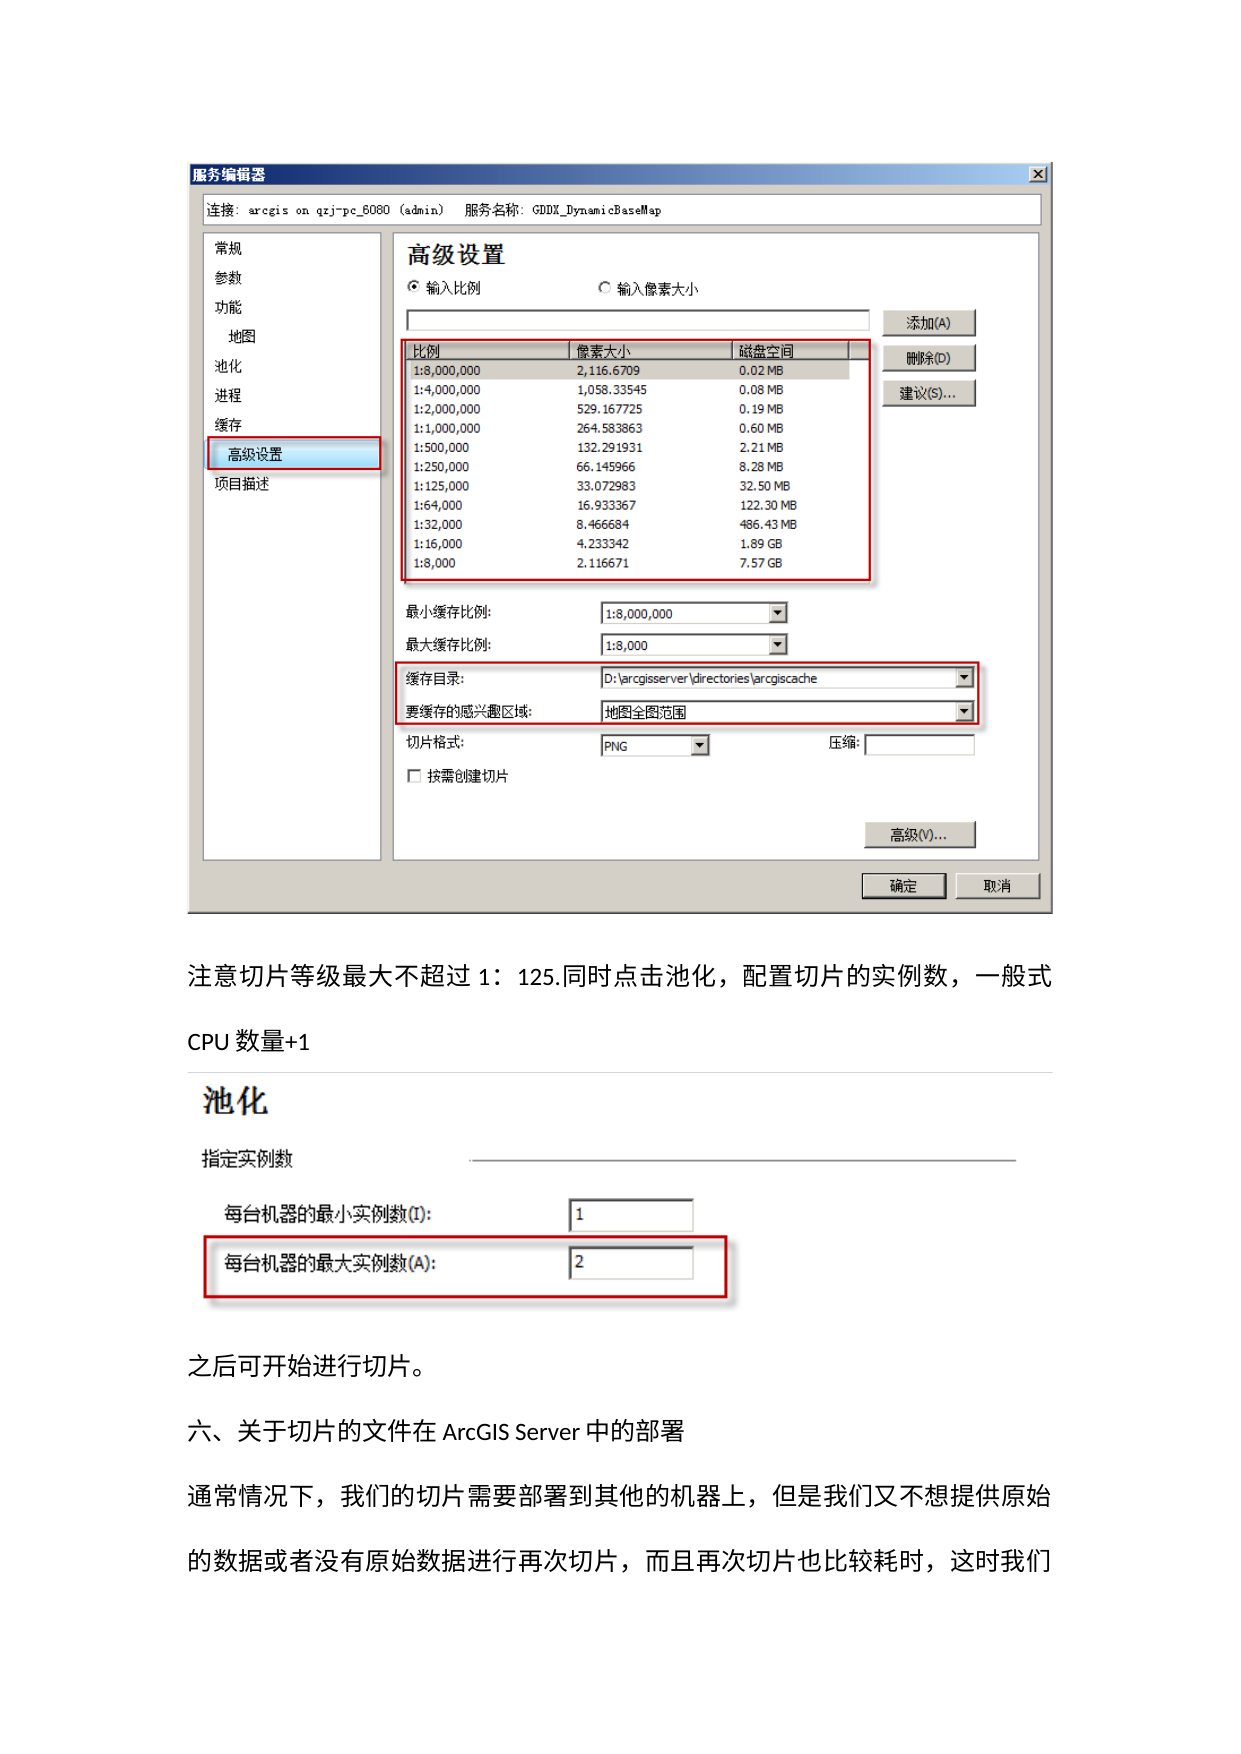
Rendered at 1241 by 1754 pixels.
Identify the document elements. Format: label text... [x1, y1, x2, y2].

text 注意切片等级最大不超过1：125.同时点击池化，配置切片的实例数，一般式CPU数量+1 [187, 942, 1053, 1072]
picture [187, 162, 1053, 914]
picture [187, 1072, 1053, 1320]
text 六、关于切片的文件在ArcGIS Server中的部署 [187, 1397, 1053, 1462]
text 之后可开始进行切片。 [187, 1332, 1053, 1397]
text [187, 1462, 1053, 1592]
